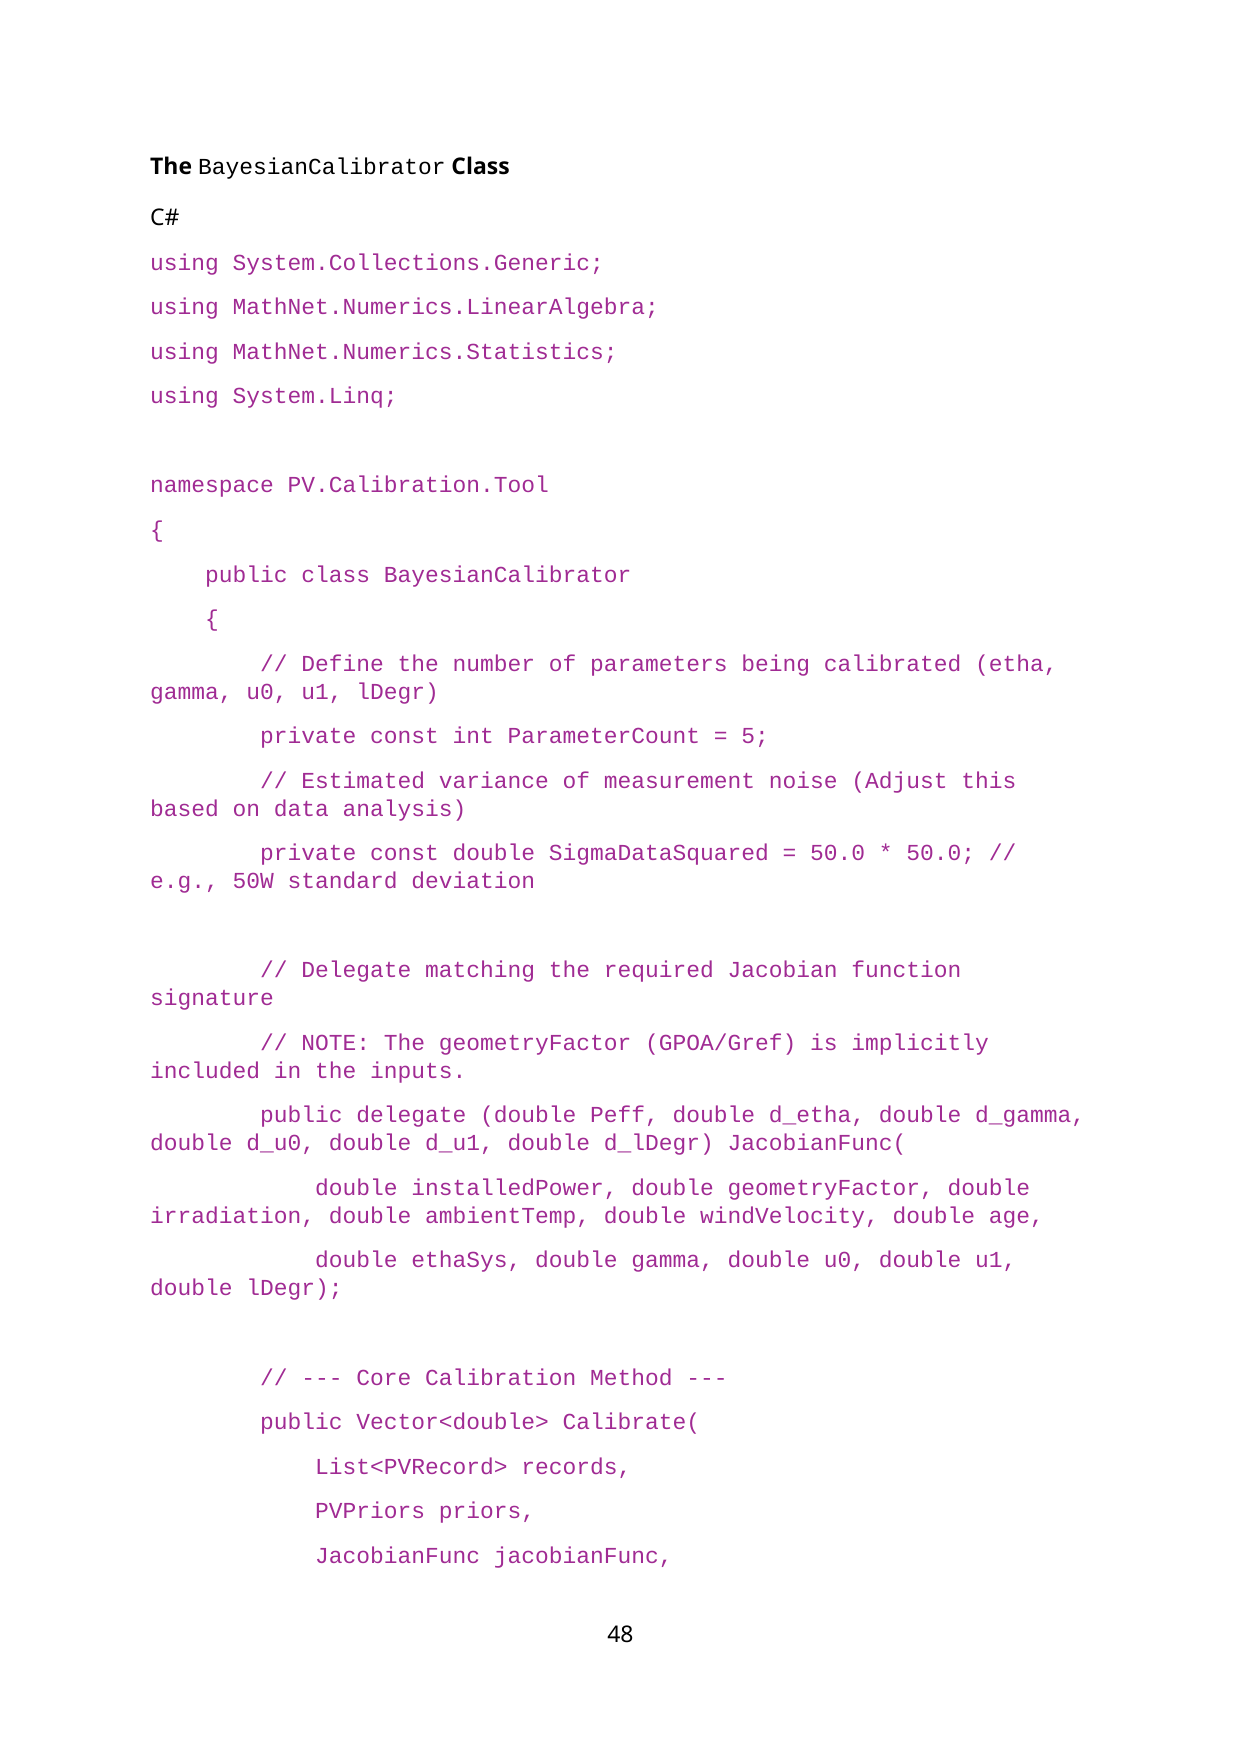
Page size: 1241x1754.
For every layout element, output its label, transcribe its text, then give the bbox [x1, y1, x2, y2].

text // Estimated variance of measurement noise (Adjust this based on data analysis) [150, 769, 1090, 823]
text C# [150, 201, 1090, 232]
text double installedPower, double geometryFactor, double irradiation, double ambientTemp, double windVelocity, double age, [150, 1176, 1090, 1230]
text List<PVRecord> records, [150, 1455, 1090, 1481]
text The BayesianCalibrator Class [150, 150, 1090, 181]
text using MathNet.Numerics.LinearAlgebra; [150, 296, 1090, 321]
text public delegate (double Peff, double d_etha, double d_gamma, double d_u0, double d_u1, double d_lDegr) JacobianFunc( [150, 1104, 1090, 1158]
text using MathNet.Numerics.Statistics; [150, 340, 1090, 366]
text namespace PV.Calibration.Tool [150, 474, 1090, 500]
text public class BayesianCalibrator [150, 563, 1090, 589]
text using System.Linq; [150, 385, 1090, 411]
text public Vector<double> Calibrate( [150, 1411, 1090, 1436]
text private const double SigmaDataSquared = 50.0 * 50.0; // e.g., 50W standard deviation [150, 842, 1090, 896]
text private const int ParameterCount = 5; [150, 725, 1090, 751]
text // Delegate matching the required Jacobian function signature [150, 959, 1090, 1013]
text double ethaSys, double gamma, double u0, double u1, double lDegr); [150, 1249, 1090, 1303]
text // NOTE: The geometryFactor (GPOA/Gref) is implicitly included in the inputs. [150, 1031, 1090, 1085]
text PVPriors priors, [150, 1500, 1090, 1526]
text // --- Core Calibration Method --- [150, 1366, 1090, 1392]
text using System.Collections.Generic; [150, 251, 1090, 277]
text { [150, 608, 1090, 633]
text { [150, 518, 1090, 544]
text // Define the number of parameters being calibrated (etha, gamma, u0, u1, lDegr) [150, 652, 1090, 706]
text JacobianFunc jacobianFunc, [150, 1544, 1090, 1570]
